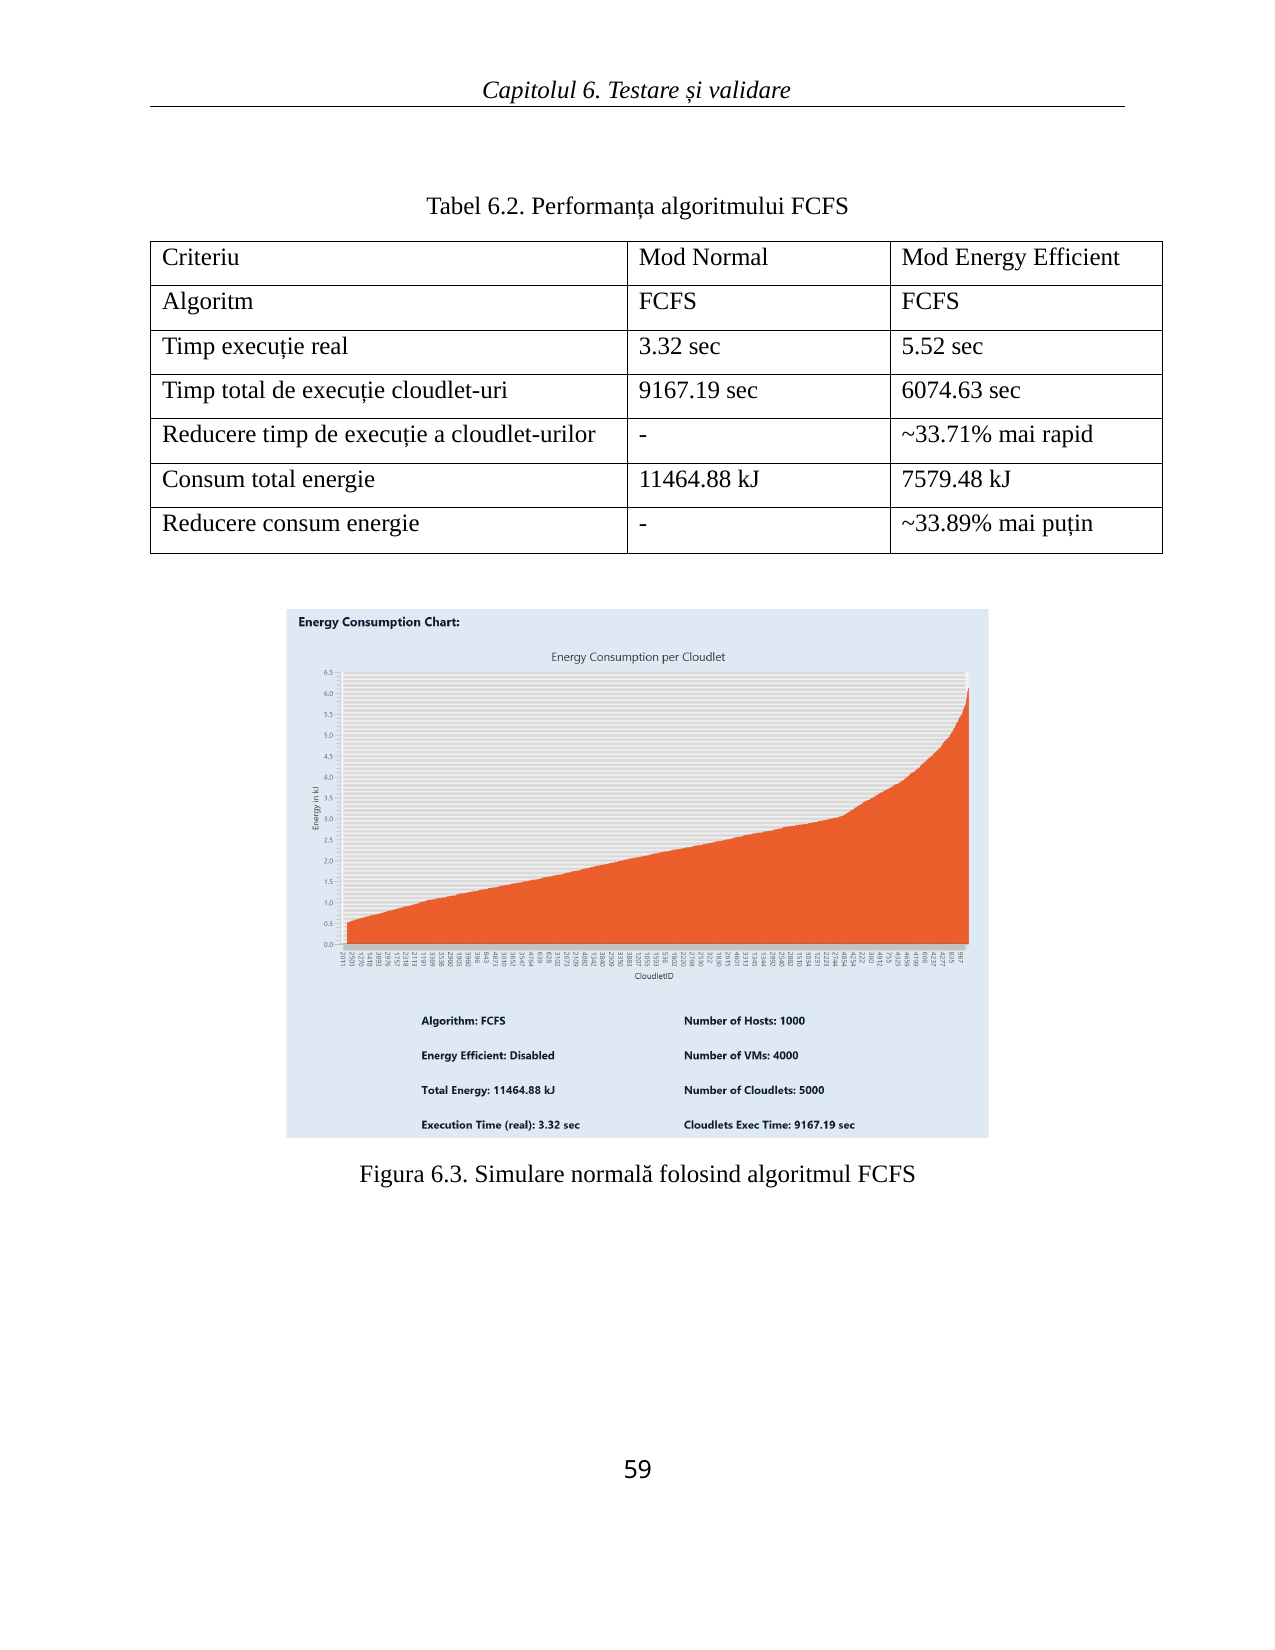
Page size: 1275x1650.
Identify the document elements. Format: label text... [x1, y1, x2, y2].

table_cell 5.52 sec [891, 331, 1162, 374]
table_cell Reducere timp de execuție a cloudlet-urilor [151, 419, 627, 463]
table_cell 11464.88 kJ [628, 464, 890, 507]
table_cell Timp total de execuție cloudlet-uri [151, 375, 627, 418]
table_cell FCFS [628, 286, 890, 330]
picture [286, 609, 989, 1138]
table_cell FCFS [891, 286, 1162, 330]
table_cell Algoritm [151, 286, 627, 330]
table_cell ~33.89% mai puțin [891, 508, 1162, 552]
table_cell - [628, 419, 890, 463]
table_cell 7579.48 kJ [891, 464, 1162, 507]
table_cell ~33.71% mai rapid [891, 419, 1162, 463]
text Figura 6.3. Simulare normală folosind algoritmul FCFS [150, 1159, 1125, 1188]
table_cell 6074.63 sec [891, 375, 1162, 418]
table_cell Consum total energie [151, 464, 627, 507]
table_cell 9167.19 sec [628, 375, 890, 418]
table_header Mod Energy Efficient [891, 242, 1162, 285]
table_header Mod Normal [628, 242, 890, 285]
table_cell Reducere consum energie [151, 508, 627, 552]
table_cell 3.32 sec [628, 331, 890, 374]
text Tabel 6.2. Performanța algoritmului FCFS [150, 191, 1125, 220]
table_cell Timp execuție real [151, 331, 627, 374]
table_cell - [628, 508, 890, 552]
table_header Criteriu [151, 242, 627, 285]
